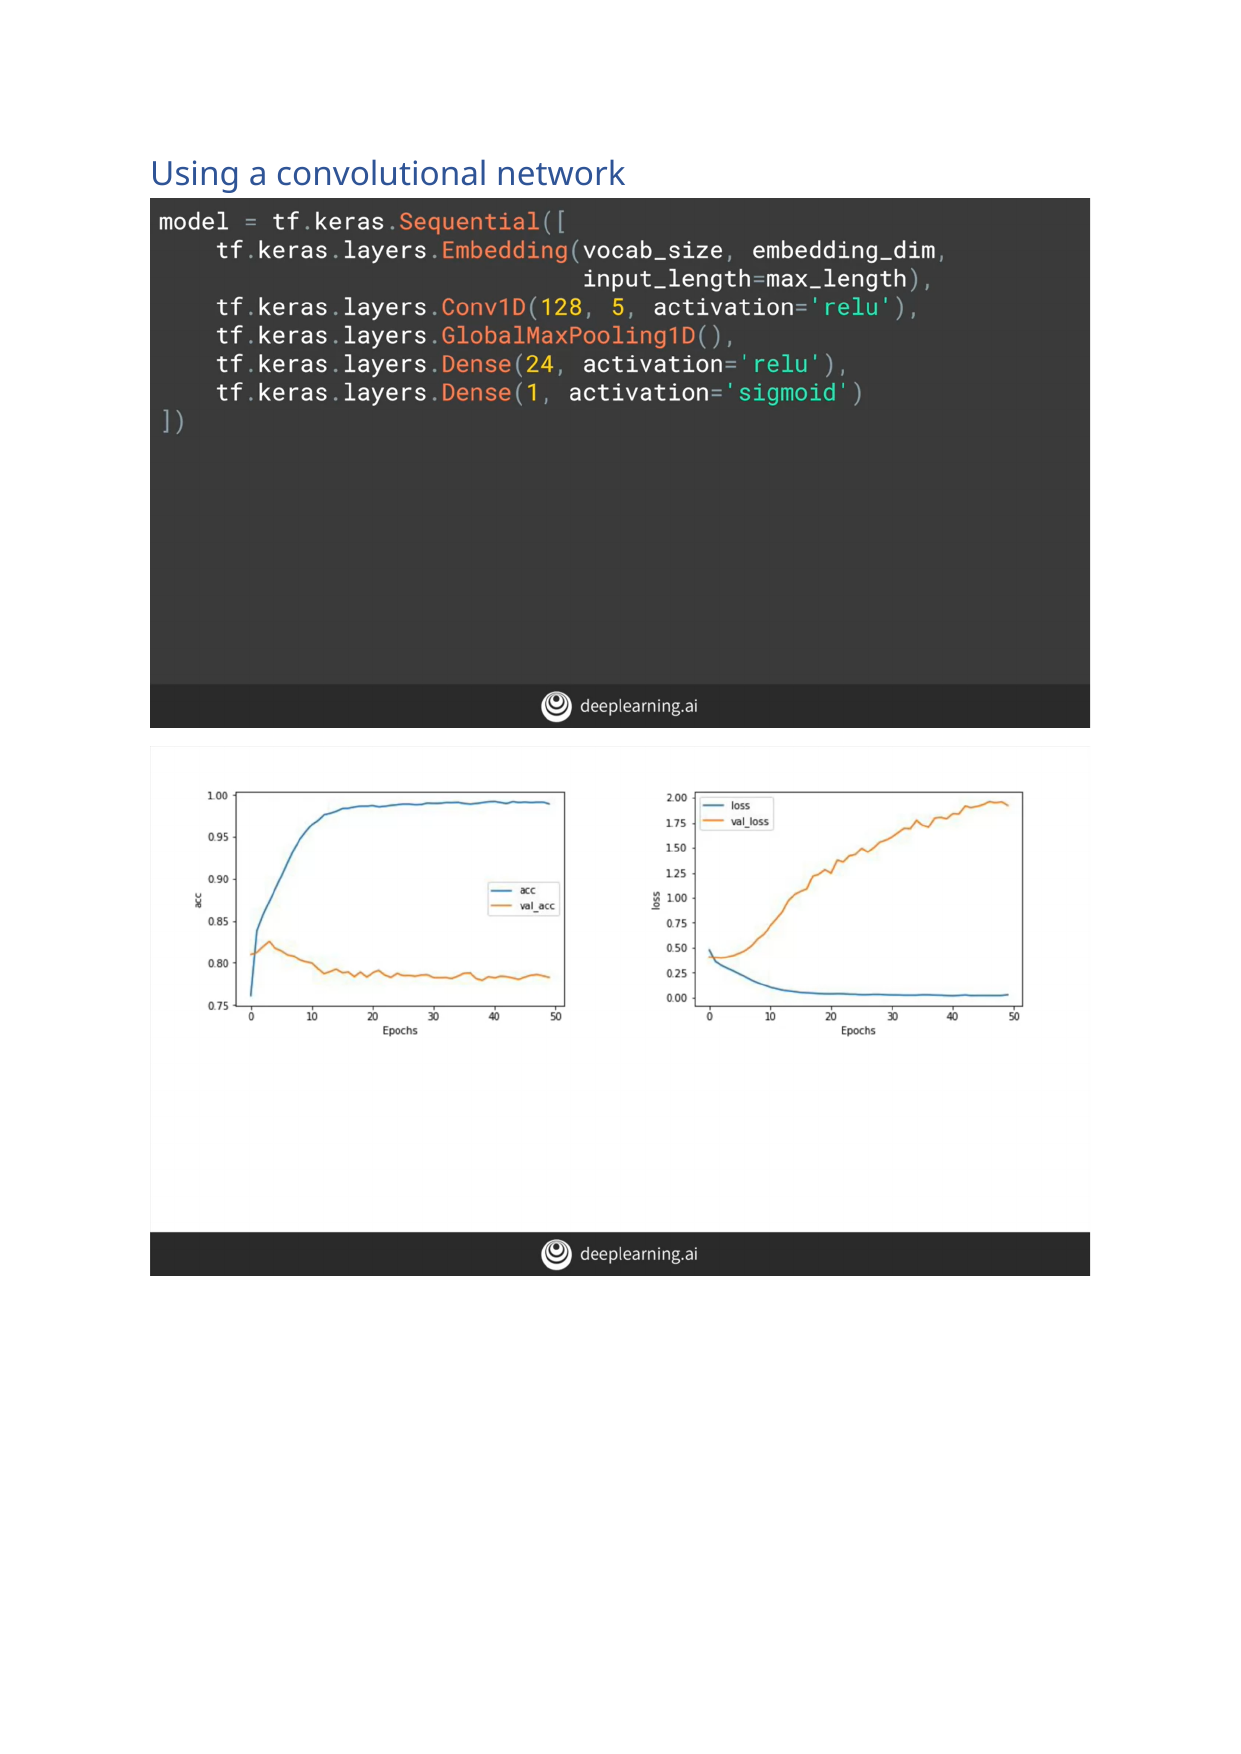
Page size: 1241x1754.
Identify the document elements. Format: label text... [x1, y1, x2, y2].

picture [150, 198, 1091, 728]
subtitle Using a convolutional network [150, 150, 1090, 195]
picture [150, 746, 1091, 1276]
